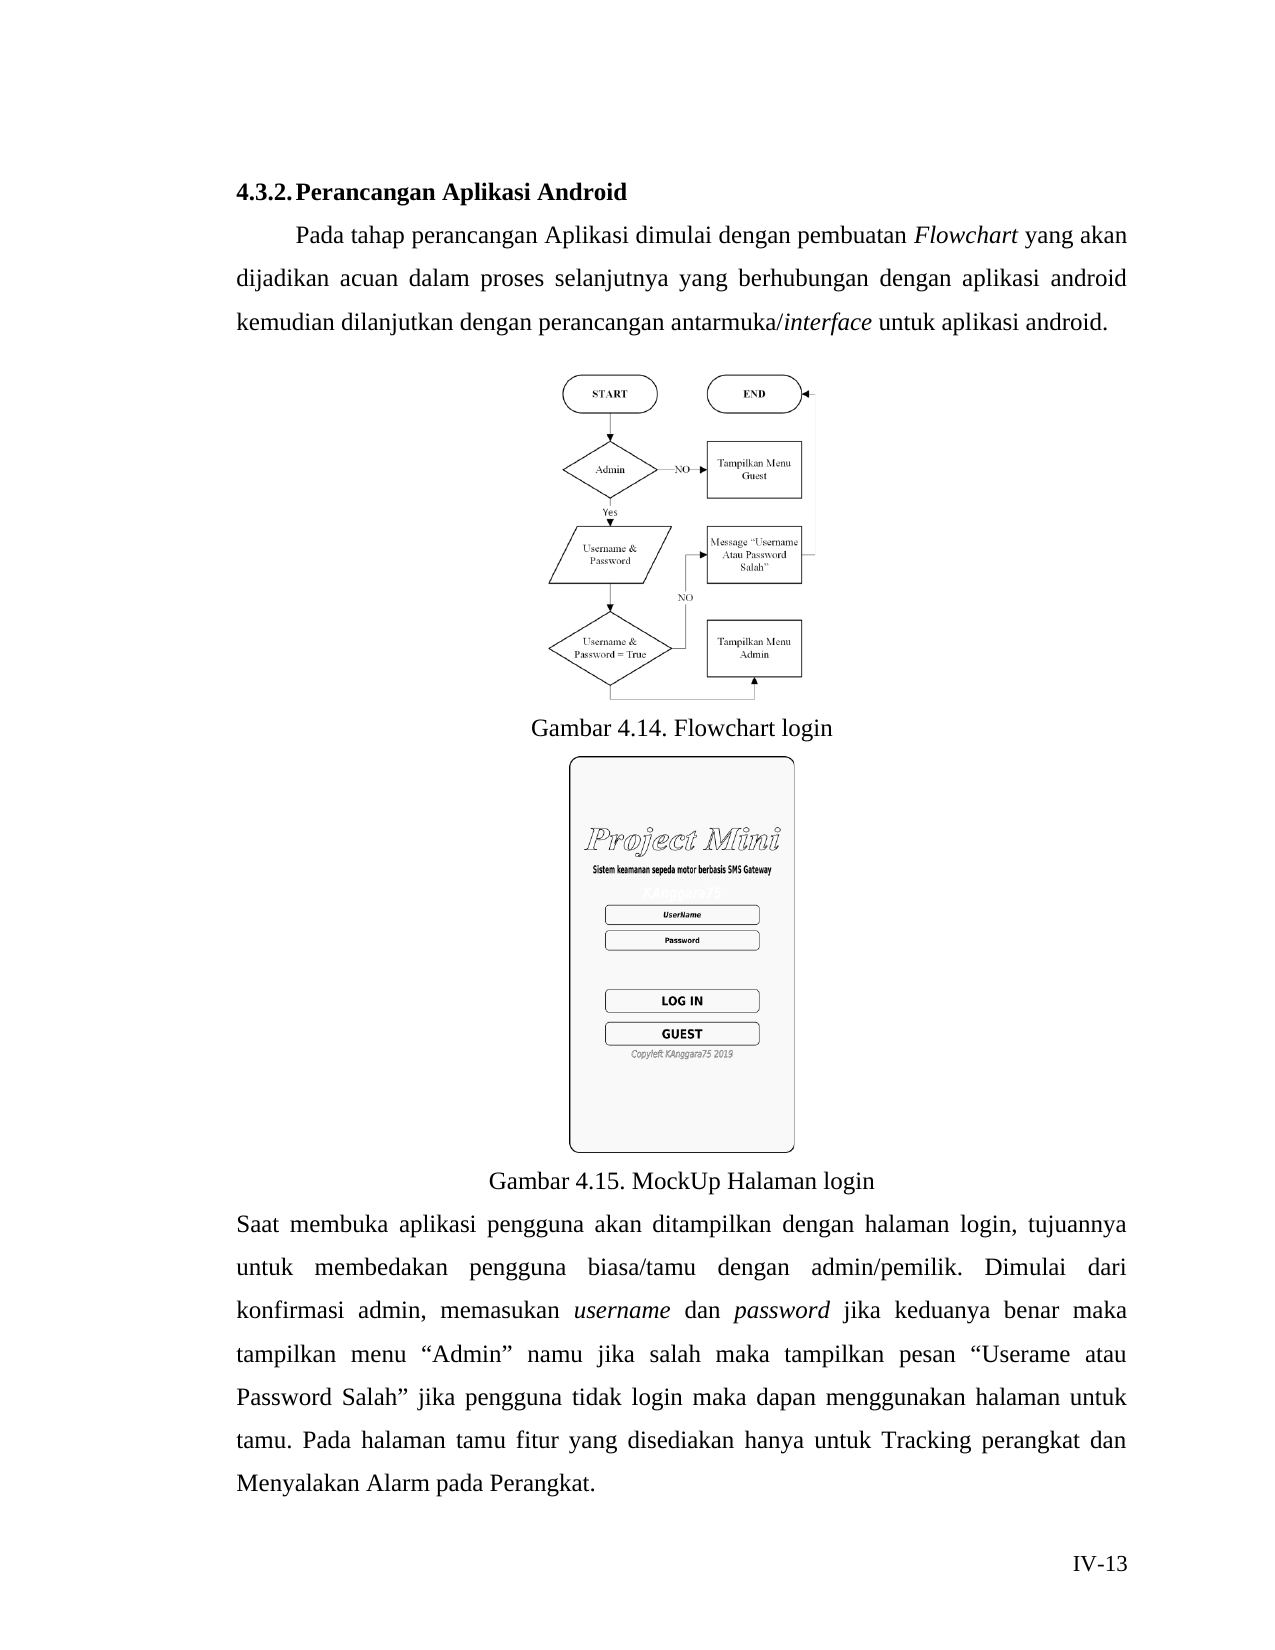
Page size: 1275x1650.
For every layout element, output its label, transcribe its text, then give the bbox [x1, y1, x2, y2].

list Saat membuka aplikasi pengguna akan ditampilkan dengan halaman login, tujuannya untuk membedakan pengguna biasa/tamu dengan admin/pemilik. Dimulai dari konfirmasi admin, memasukan username dan password jika keduanya benar maka tampilkan menu “Admin” namu jika salah maka tampilkan pesan “Userame atau Password Salah” jika pengguna tidak login maka dapan menggunakan halaman untuk tamu. Pada halaman tamu fitur yang disediakan hanya untuk Tracking perangkat dan Menyalakan Alarm pada Perangkat. [236, 1209, 1127, 1497]
list Perancangan Aplikasi Android [236, 177, 1127, 206]
list Gambar 4.14. Flowchart login [236, 713, 1127, 742]
picture [569, 756, 795, 1153]
list Pada tahap perancangan Aplikasi dimulai dengan pembuatan Flowchart yang akan dijadikan acuan dalam proses selanjutnya yang berhubungan dengan aplikasi android kemudian dilanjutkan dengan perancangan antarmuka/interface untuk aplikasi android. [236, 220, 1127, 335]
picture [548, 374, 816, 700]
list Gambar 4.15. MockUp Halaman login [236, 1166, 1127, 1195]
